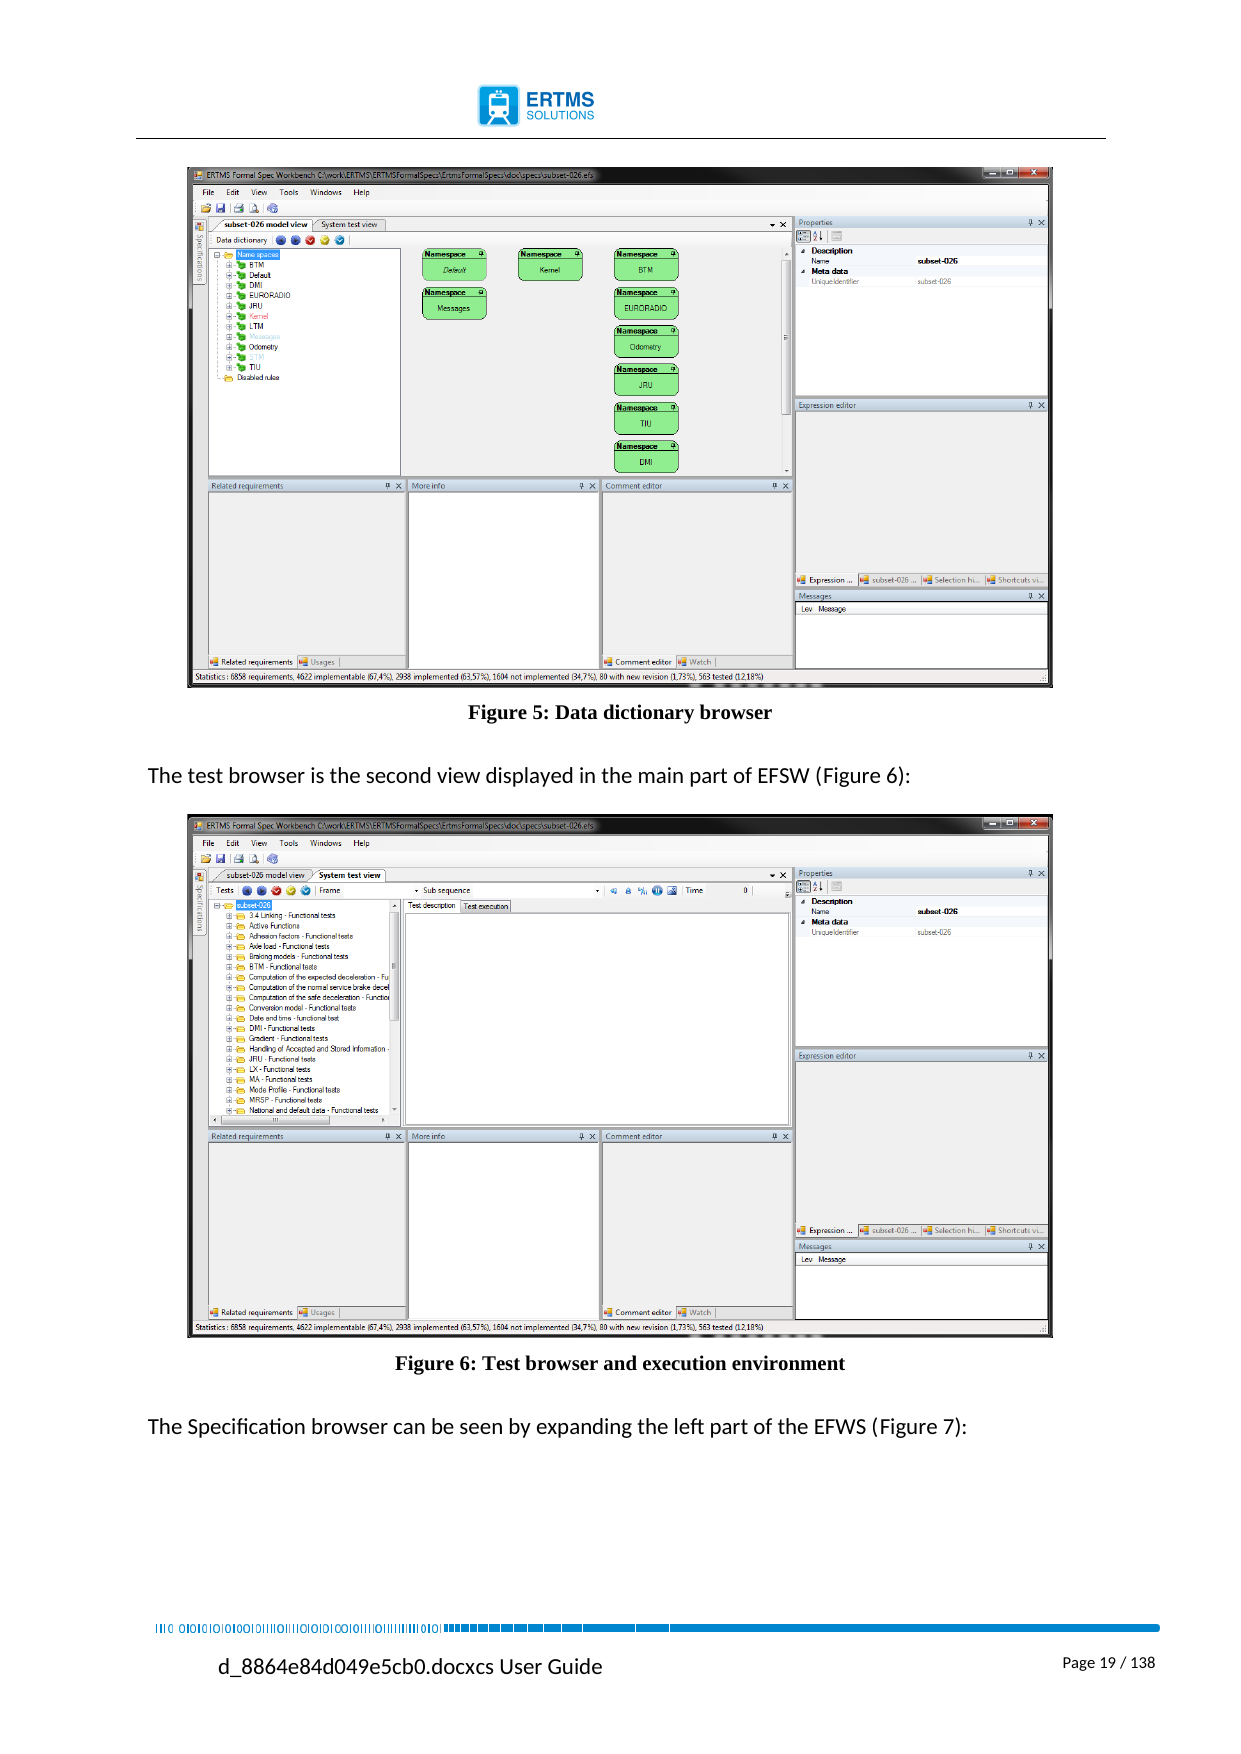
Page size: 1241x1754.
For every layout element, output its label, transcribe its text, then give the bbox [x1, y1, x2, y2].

picture [187, 814, 1053, 1338]
picture [187, 167, 1053, 688]
text Figure 6: Test browser and execution environment [148, 1350, 1093, 1374]
text The test browser is the second view displayed in the main part of EFSW (Figure 6): [148, 761, 1093, 789]
picture [156, 1624, 1160, 1633]
text Figure 5: Data dictionary browser [148, 700, 1093, 724]
picture [466, 73, 605, 138]
text The Specification browser can be seen by expanding the left part of the EFWS (Figure 7): [148, 1412, 1093, 1440]
